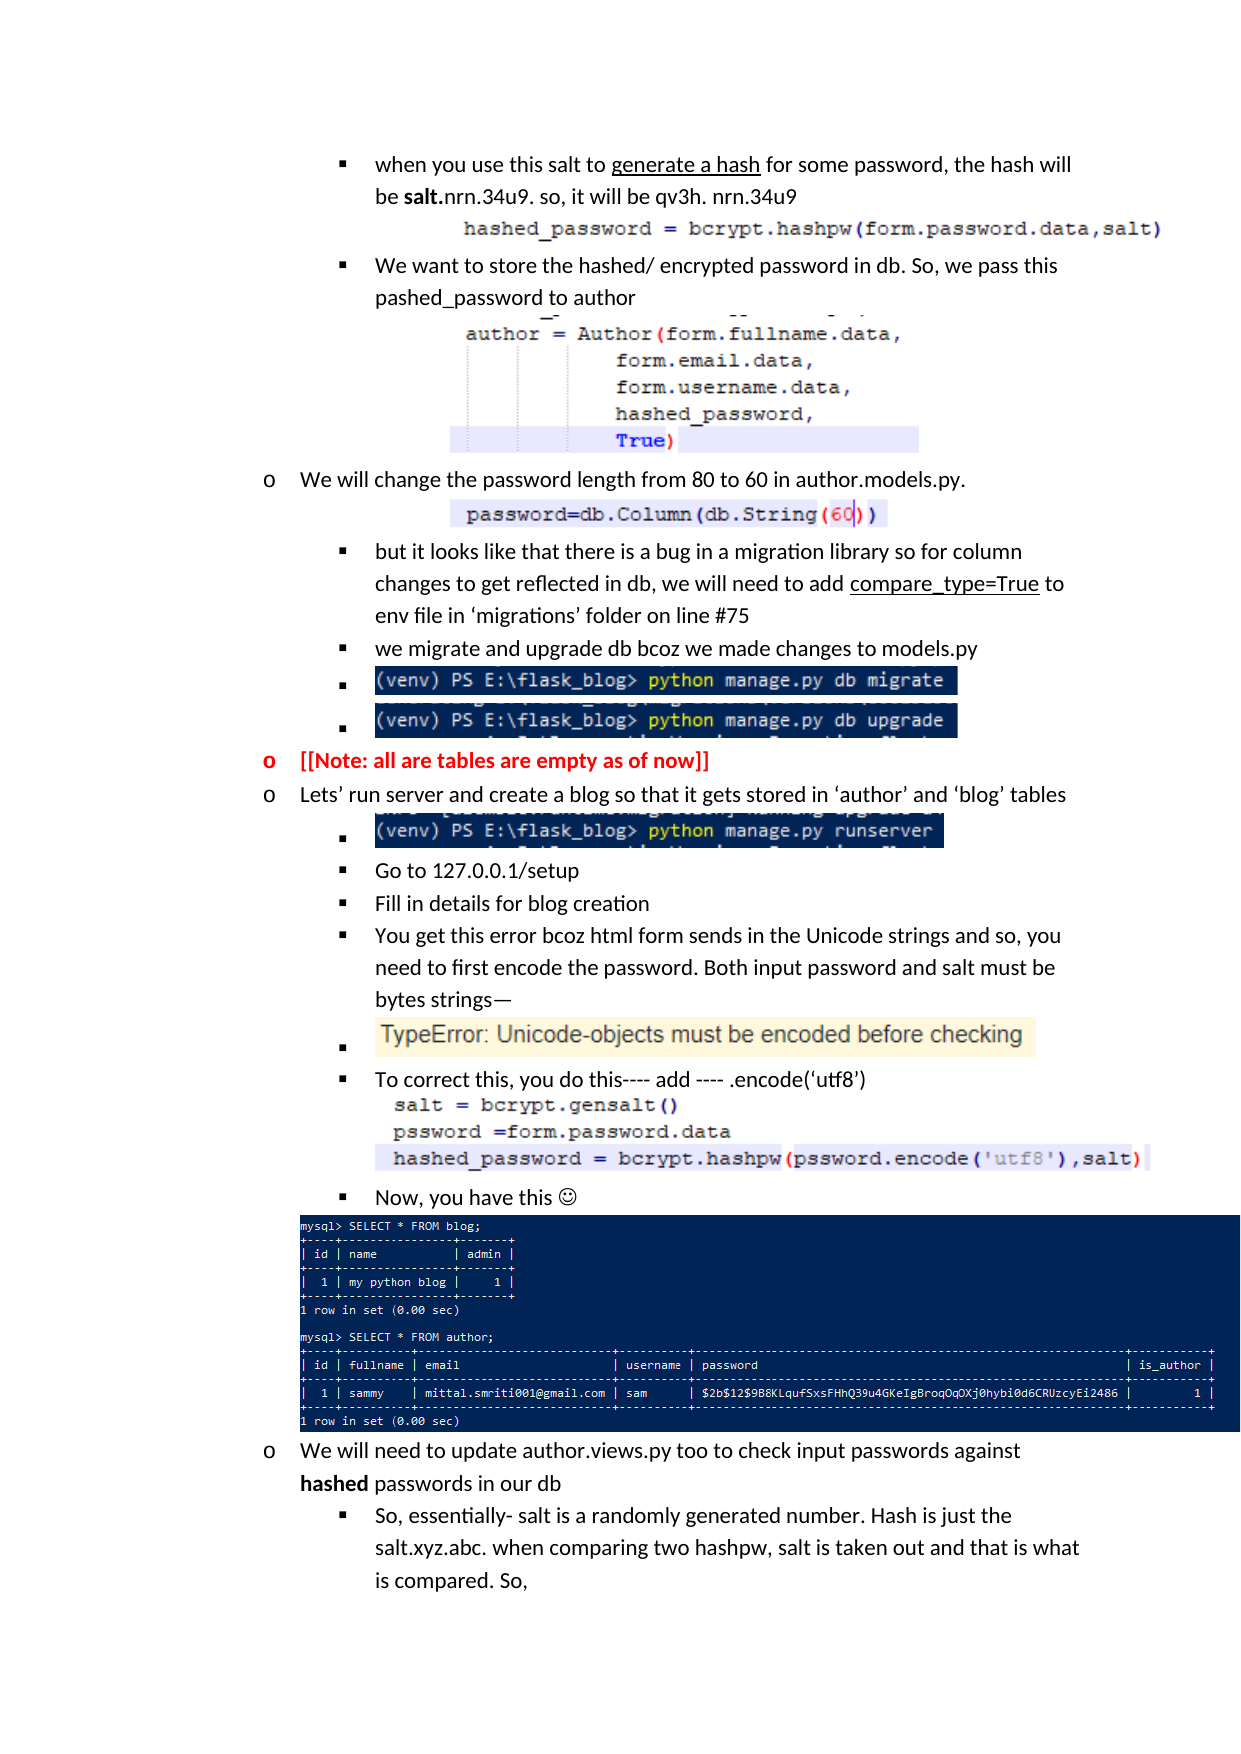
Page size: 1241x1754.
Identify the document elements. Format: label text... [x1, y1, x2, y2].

list [[Note: all are tables are empty as of now]] [262, 746, 1090, 775]
picture [375, 813, 944, 848]
list Fill in details for blog creation [337, 889, 1090, 917]
list To correct this, you do this---- add ---- .encode(‘utf8’) [337, 1065, 1090, 1093]
picture [375, 1017, 1036, 1057]
picture [375, 666, 958, 695]
picture [300, 1215, 1241, 1432]
picture [450, 214, 1179, 248]
list We will need to update author.views.py too to check input passwords against hashed passwords in our db [262, 1436, 1090, 1497]
picture [375, 703, 958, 738]
picture [450, 315, 919, 461]
list but it looks like that there is a bug in a migration library so for column changes to get reflected in db, we will need to add compare_type=True to env file in ‘migrations’ folder on line #75 [337, 537, 1090, 630]
list Go to 127.0.0.1/setup [337, 857, 1090, 884]
list We want to store the hashed/ encrypted password in db. So, we pass this pashed_password to author [337, 251, 1090, 312]
list we migrate and upgrade db bcoz we made changes to models.py [337, 634, 1090, 662]
list Lets’ run server and create a blog so that it gets stored in ‘author’ and ‘blog’ tables [262, 780, 1090, 809]
picture [375, 1097, 1150, 1179]
list We will change the password length from 80 to 60 in author.models.py. [262, 465, 1090, 494]
list You get this error bcoz html form sends in the Unicode strings and so, you need to first encode the password. Both input password and salt must be bytes strings— [337, 921, 1090, 1013]
list So, essentially- salt is a randomly generated number. Hash is just the salt.xyz.abc. when comparing two hashpw, salt is taken out and that is what is compared. So, [337, 1501, 1090, 1594]
list when you use this salt to generate a hash for some password, the hash will be salt.nrn.34u9. so, it will be qv3h. nrn.34u9 [337, 150, 1090, 210]
picture [450, 498, 888, 534]
list Now, you have this [337, 1183, 1090, 1211]
